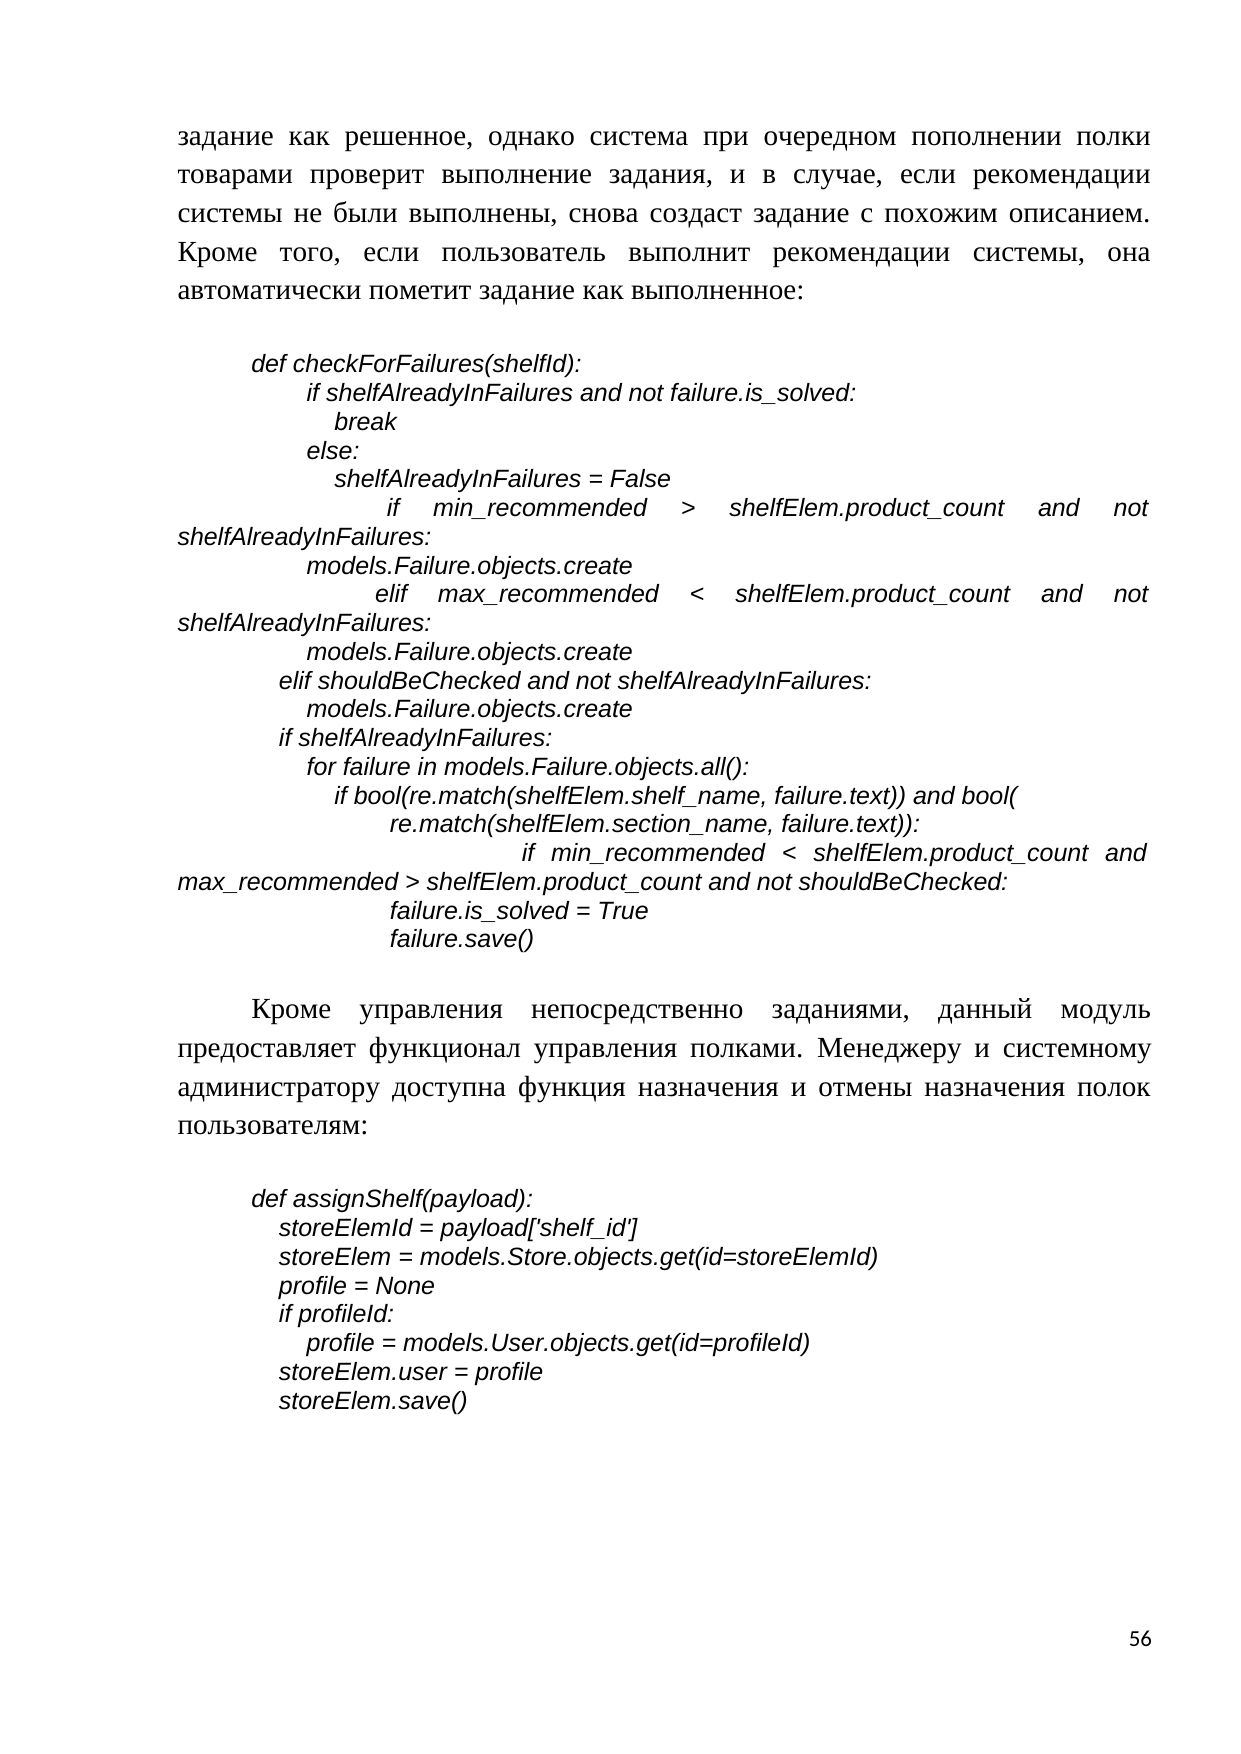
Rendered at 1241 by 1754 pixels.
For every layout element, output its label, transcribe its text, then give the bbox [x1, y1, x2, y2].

text elif max_recommended < shelfElem.product_count and not shelfAlreadyInFailures: [177, 579, 1152, 637]
text if shelfAlreadyInFailures: [177, 723, 1152, 752]
text models.Failure.objects.create [177, 637, 1152, 666]
text Кроме управления непосредственно заданиями, данный модуль предоставляет функционал управления полками. Менеджеру и системному администратору доступна функция назначения и отмены назначения полок пользователям: [177, 992, 1152, 1141]
text for failure in models.Failure.objects.all(): [177, 752, 1152, 781]
text re.match(shelfElem.section_name, failure.text)): [177, 809, 1152, 838]
text failure.is_solved = True [177, 896, 1152, 924]
text if min_recommended > shelfElem.product_count and not shelfAlreadyInFailures: [177, 493, 1152, 551]
text elif shouldBeChecked and not shelfAlreadyInFailures: [177, 666, 1152, 694]
text failure.save() [177, 924, 1152, 953]
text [177, 118, 1152, 306]
text shelfAlreadyInFailures = False [177, 464, 1152, 493]
text storeElemId = payload['shelf_id'] [177, 1213, 1152, 1242]
text storeElem.user = profile [177, 1357, 1152, 1386]
text storeElem = models.Store.objects.get(id=storeElemId) [177, 1242, 1152, 1271]
text else: [177, 436, 1152, 464]
text if profileId: [177, 1299, 1152, 1328]
text storeElem.save() [177, 1386, 1152, 1414]
text if min_recommended < shelfElem.product_count and max_recommended > shelfElem.product_count and not shouldBeChecked: [177, 838, 1152, 896]
text if bool(re.match(shelfElem.shelf_name, failure.text)) and bool( [177, 781, 1152, 809]
text profile = models.User.objects.get(id=profileId) [177, 1328, 1152, 1357]
text models.Failure.objects.create [177, 551, 1152, 579]
text def checkForFailures(shelfId): [177, 349, 1152, 378]
text def assignShelf(payload): [177, 1184, 1152, 1213]
text profile = None [177, 1271, 1152, 1299]
text if shelfAlreadyInFailures and not failure.is_solved: [177, 378, 1152, 407]
text break [177, 407, 1152, 436]
text models.Failure.objects.create [177, 694, 1152, 723]
